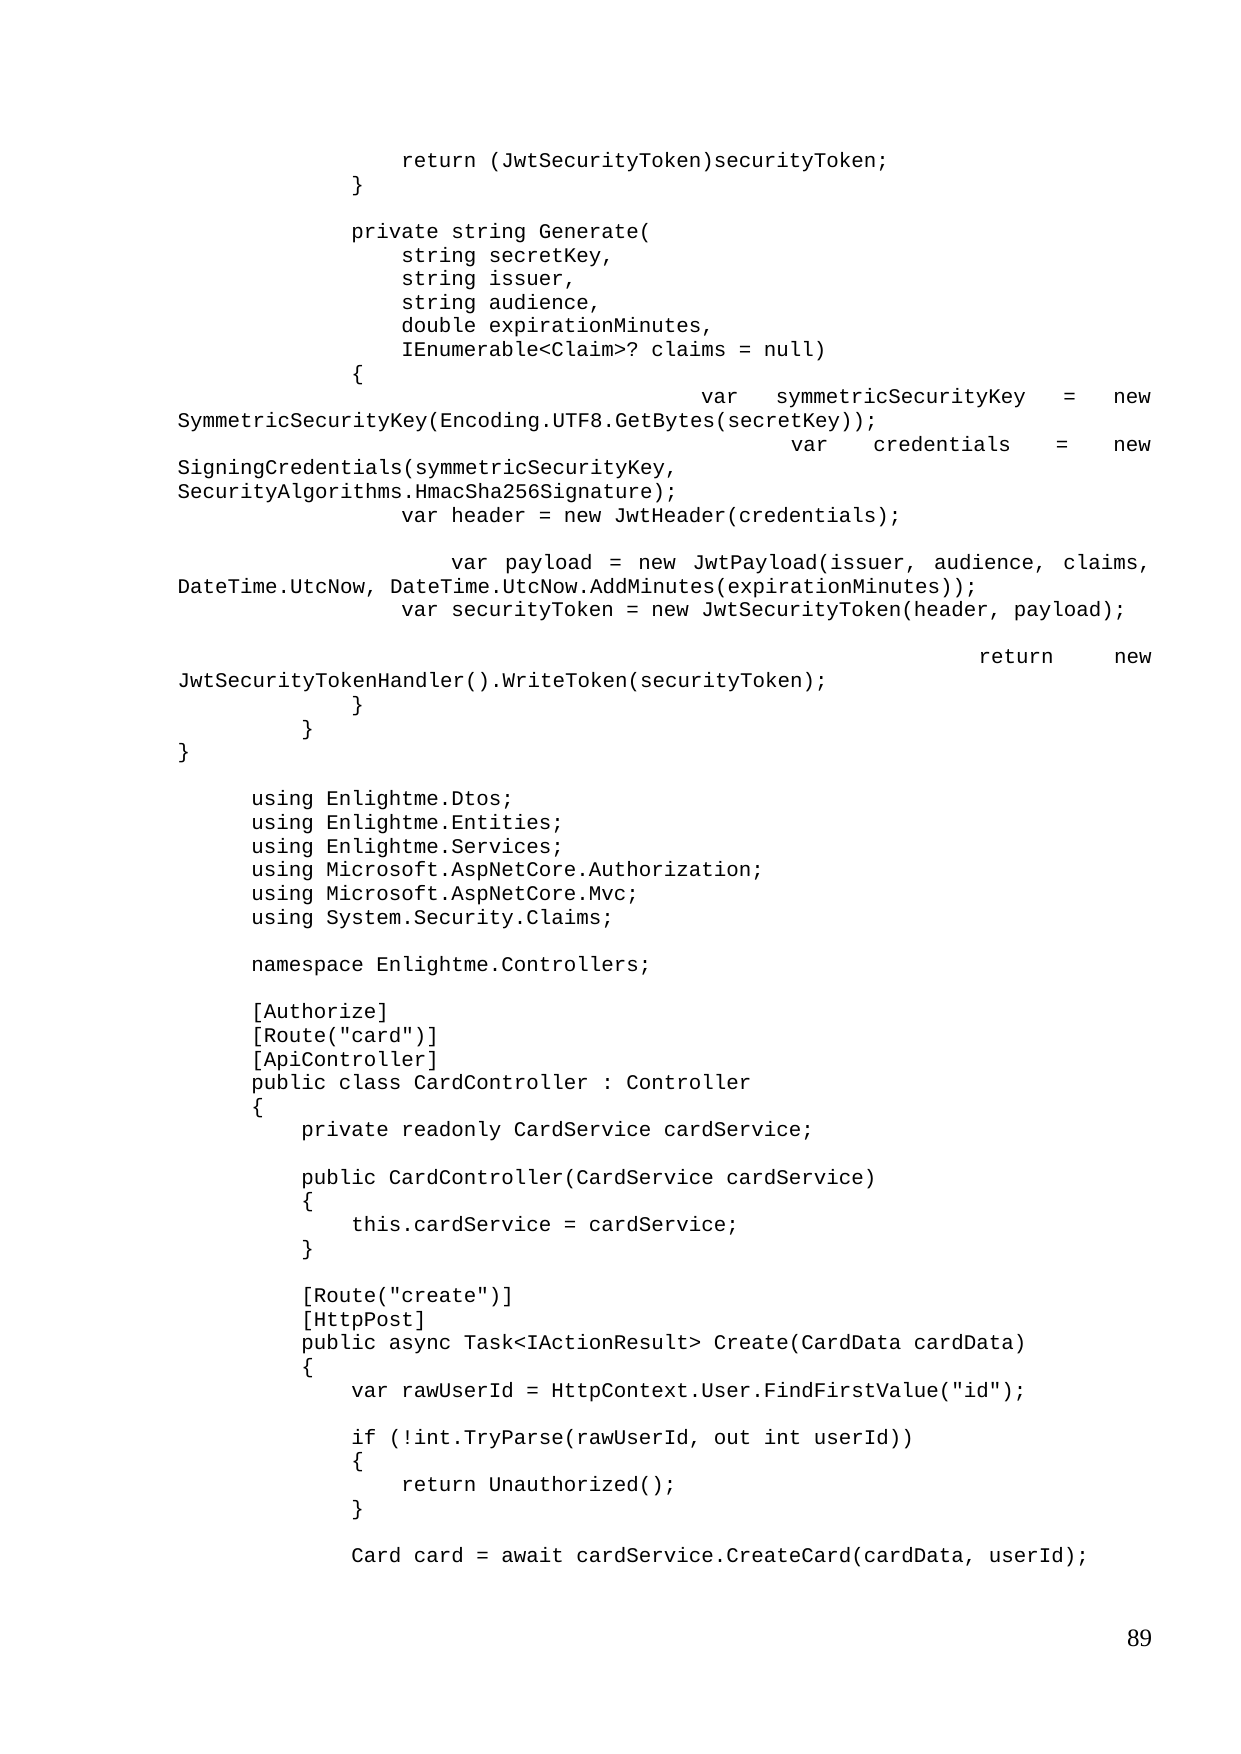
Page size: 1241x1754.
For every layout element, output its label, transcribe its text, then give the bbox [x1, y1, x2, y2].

text string issuer, [177, 268, 1152, 292]
text { [177, 1096, 1152, 1119]
text return Unauthorized(); [177, 1474, 1152, 1498]
text using Enlightme.Dtos; [177, 788, 1152, 812]
text public CardController(CardService cardService) [177, 1167, 1152, 1190]
text return (JwtSecurityToken)securityToken; [177, 150, 1152, 174]
text } [177, 1238, 1152, 1261]
text { [177, 1190, 1152, 1214]
text double expirationMinutes, [177, 316, 1152, 339]
text using Microsoft.AspNetCore.Mvc; [177, 883, 1152, 907]
text this.cardService = cardService; [177, 1214, 1152, 1238]
text string audience, [177, 292, 1152, 316]
text public class CardController : Controller [177, 1072, 1152, 1096]
text namespace Enlightme.Controllers; [177, 954, 1152, 978]
text } [177, 717, 1152, 741]
text var securityToken = new JwtSecurityToken(header, payload); [177, 599, 1152, 623]
text IEnumerable<Claim>? claims = null) [177, 339, 1152, 363]
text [177, 1379, 1152, 1403]
text } [177, 694, 1152, 717]
text var payload = new JwtPayload(issuer, audience, claims, DateTime.UtcNow, DateTime.UtcNow.AddMinutes(expirationMinutes)); [177, 552, 1152, 599]
text } [177, 174, 1152, 197]
text [Authorize] [177, 1001, 1152, 1025]
text [HttpPost] [177, 1309, 1152, 1332]
text [ApiController] [177, 1048, 1152, 1072]
text private string Generate( [177, 221, 1152, 244]
text { [177, 363, 1152, 386]
text Card card = await cardService.CreateCard(cardData, userId); [177, 1545, 1152, 1569]
text if (!int.TryParse(rawUserId, out int userId)) [177, 1427, 1152, 1451]
text var symmetricSecurityKey = new SymmetricSecurityKey(Encoding.UTF8.GetBytes(secretKey)); [177, 386, 1152, 434]
text private readonly CardService cardService; [177, 1119, 1152, 1143]
text } [177, 1498, 1152, 1521]
text using System.Security.Claims; [177, 907, 1152, 930]
text { [177, 1356, 1152, 1379]
text { [177, 1451, 1152, 1474]
text var header = new JwtHeader(credentials); [177, 505, 1152, 528]
text return new JwtSecurityTokenHandler().WriteToken(securityToken); [177, 647, 1152, 694]
text using Enlightme.Services; [177, 836, 1152, 859]
text public async Task<IActionResult> Create(CardData cardData) [177, 1332, 1152, 1356]
text string secretKey, [177, 244, 1152, 268]
text [Route("card")] [177, 1025, 1152, 1048]
text using Enlightme.Entities; [177, 812, 1152, 836]
text [Route("create")] [177, 1285, 1152, 1309]
text using Microsoft.AspNetCore.Authorization; [177, 859, 1152, 883]
text } [177, 741, 1152, 765]
text var credentials = new SigningCredentials(symmetricSecurityKey, SecurityAlgorithms.HmacSha256Signature); [177, 434, 1152, 505]
